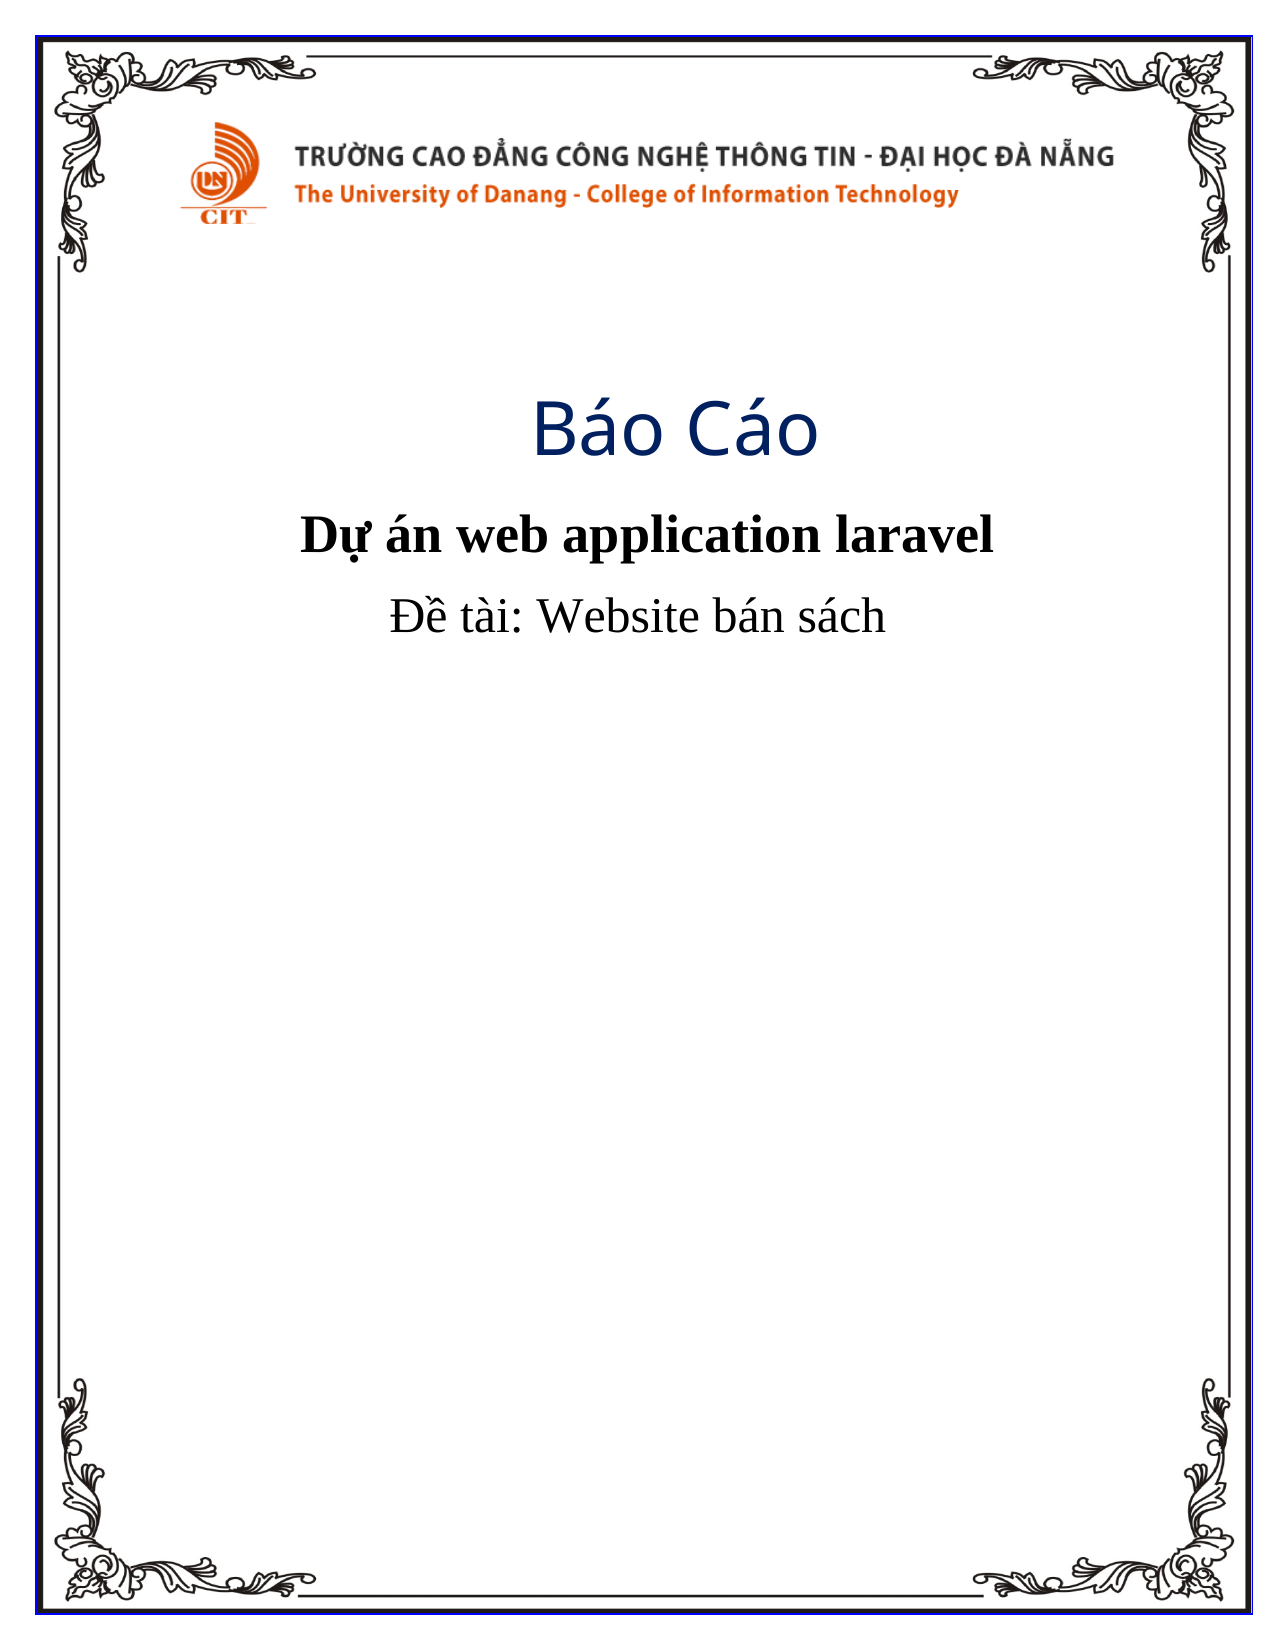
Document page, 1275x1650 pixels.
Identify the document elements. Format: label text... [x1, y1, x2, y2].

text Dự án web application laravel [150, 502, 1125, 564]
text Báo Cáo [150, 375, 1125, 477]
text Đề tài: Website bán sách [150, 586, 1125, 643]
picture [37, 37, 1252, 1613]
